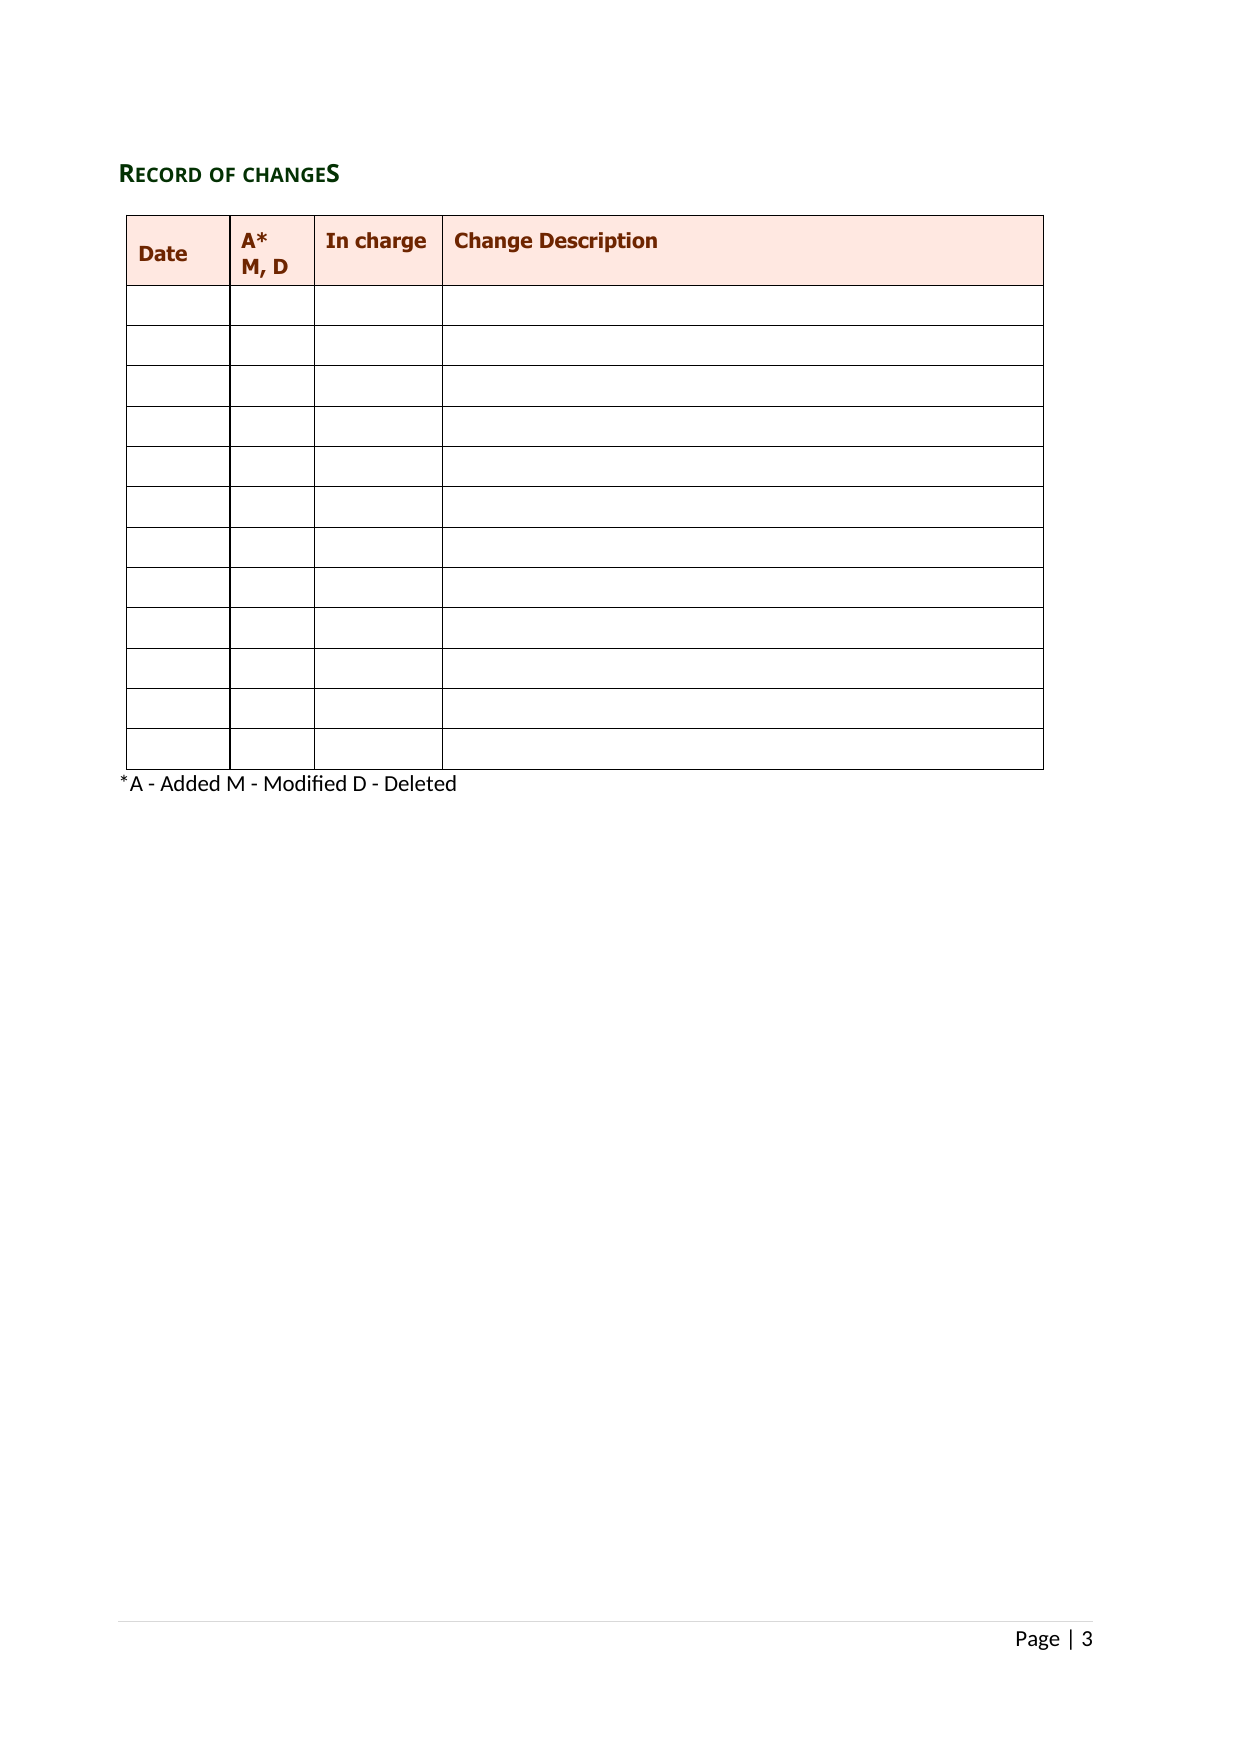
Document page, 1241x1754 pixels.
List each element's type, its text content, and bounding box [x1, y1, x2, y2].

table_cell [443, 326, 1043, 365]
table_cell [127, 286, 229, 325]
table_cell [231, 487, 314, 527]
table_cell [443, 729, 1043, 768]
table_cell [231, 608, 314, 647]
table_cell [231, 407, 314, 446]
table_cell [315, 729, 442, 768]
table_cell [127, 568, 229, 607]
table_cell [443, 366, 1043, 406]
table_cell [127, 689, 229, 728]
table_cell [443, 689, 1043, 728]
table_cell [231, 649, 314, 688]
text Record of changeS [118, 155, 1093, 189]
table_cell [315, 608, 442, 647]
table_cell [231, 729, 314, 768]
text *A - Added M - Modified D - Deleted [118, 769, 1093, 797]
table_cell [315, 568, 442, 607]
table_cell [443, 608, 1043, 647]
table_cell [231, 447, 314, 486]
table_cell [127, 729, 229, 768]
table_cell [231, 689, 314, 728]
table_cell [231, 326, 314, 365]
table_cell [127, 649, 229, 688]
table_header Date [127, 216, 229, 285]
table_cell [127, 366, 229, 406]
table_header In charge [315, 216, 442, 285]
table_cell [443, 286, 1043, 325]
table_cell [231, 366, 314, 406]
table_cell [231, 528, 314, 567]
table_cell [315, 326, 442, 365]
table_cell [315, 447, 442, 486]
table_cell [443, 528, 1043, 567]
table_cell [127, 487, 229, 527]
table_cell [127, 608, 229, 647]
table_cell [443, 447, 1043, 486]
table_cell [443, 407, 1043, 446]
table_cell [443, 487, 1043, 527]
table_cell [315, 689, 442, 728]
table_cell [127, 528, 229, 567]
table_cell [127, 407, 229, 446]
table_header Change Description [443, 216, 1043, 285]
table_cell [315, 649, 442, 688]
table_cell [315, 487, 442, 527]
table_cell [231, 568, 314, 607]
table_cell [315, 286, 442, 325]
table_cell [315, 407, 442, 446]
table_cell [315, 366, 442, 406]
table_header A* M, D [231, 216, 314, 285]
table_cell [127, 447, 229, 486]
table_cell [315, 528, 442, 567]
table_cell [443, 649, 1043, 688]
table_cell [127, 326, 229, 365]
table_cell [443, 568, 1043, 607]
table_cell [231, 286, 314, 325]
